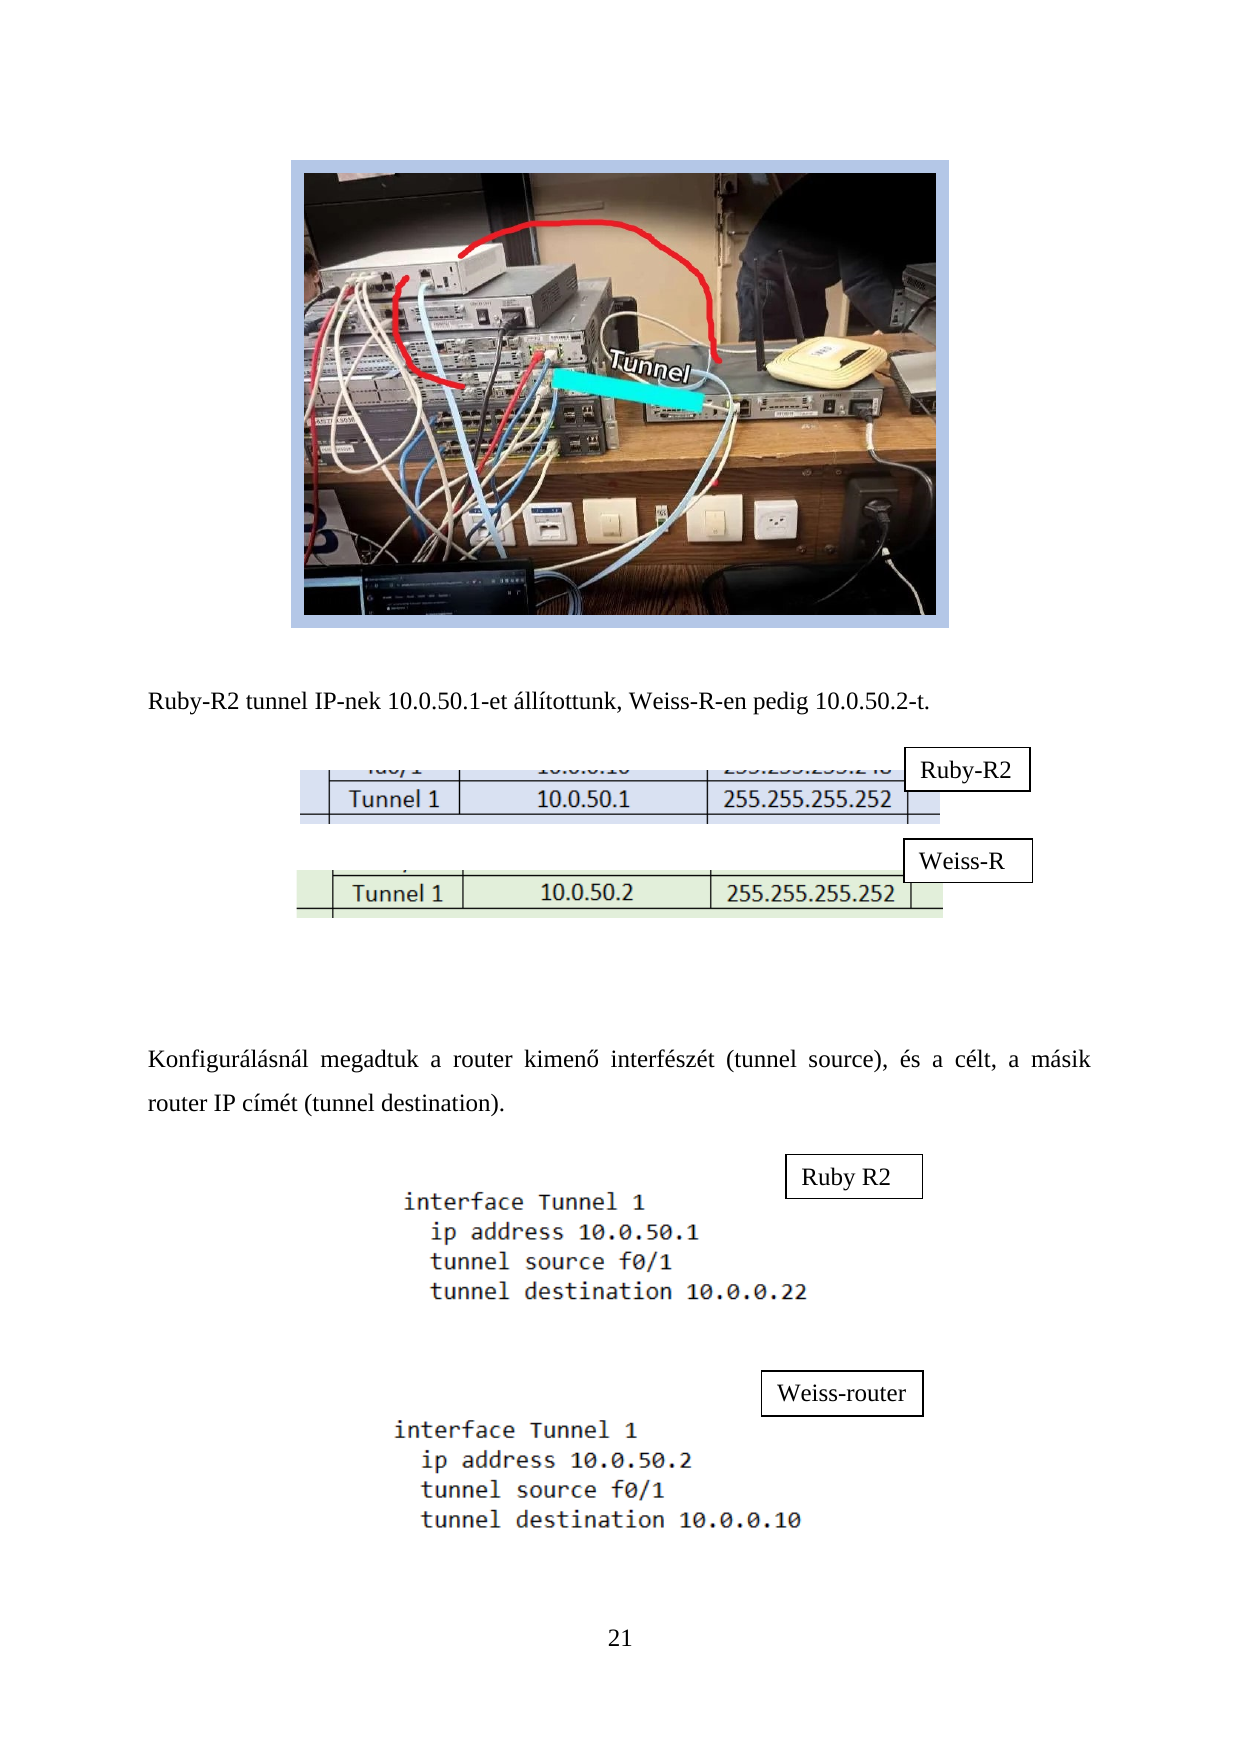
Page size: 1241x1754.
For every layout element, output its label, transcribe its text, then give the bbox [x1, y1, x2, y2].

picture [399, 1176, 839, 1321]
picture [296, 870, 943, 917]
picture [388, 1400, 853, 1544]
text Konfigurálásnál megadtuk a router kimenő interfészét (tunnel source), és a célt, a másik router IP címét (tunnel destination). [148, 1044, 1093, 1116]
picture [304, 173, 936, 615]
picture [300, 770, 940, 824]
text Ruby-R2 tunnel IP-nek 10.0.50.1-et állítottunk, Weiss-R-en pedig 10.0.50.2-t. [148, 686, 1093, 714]
